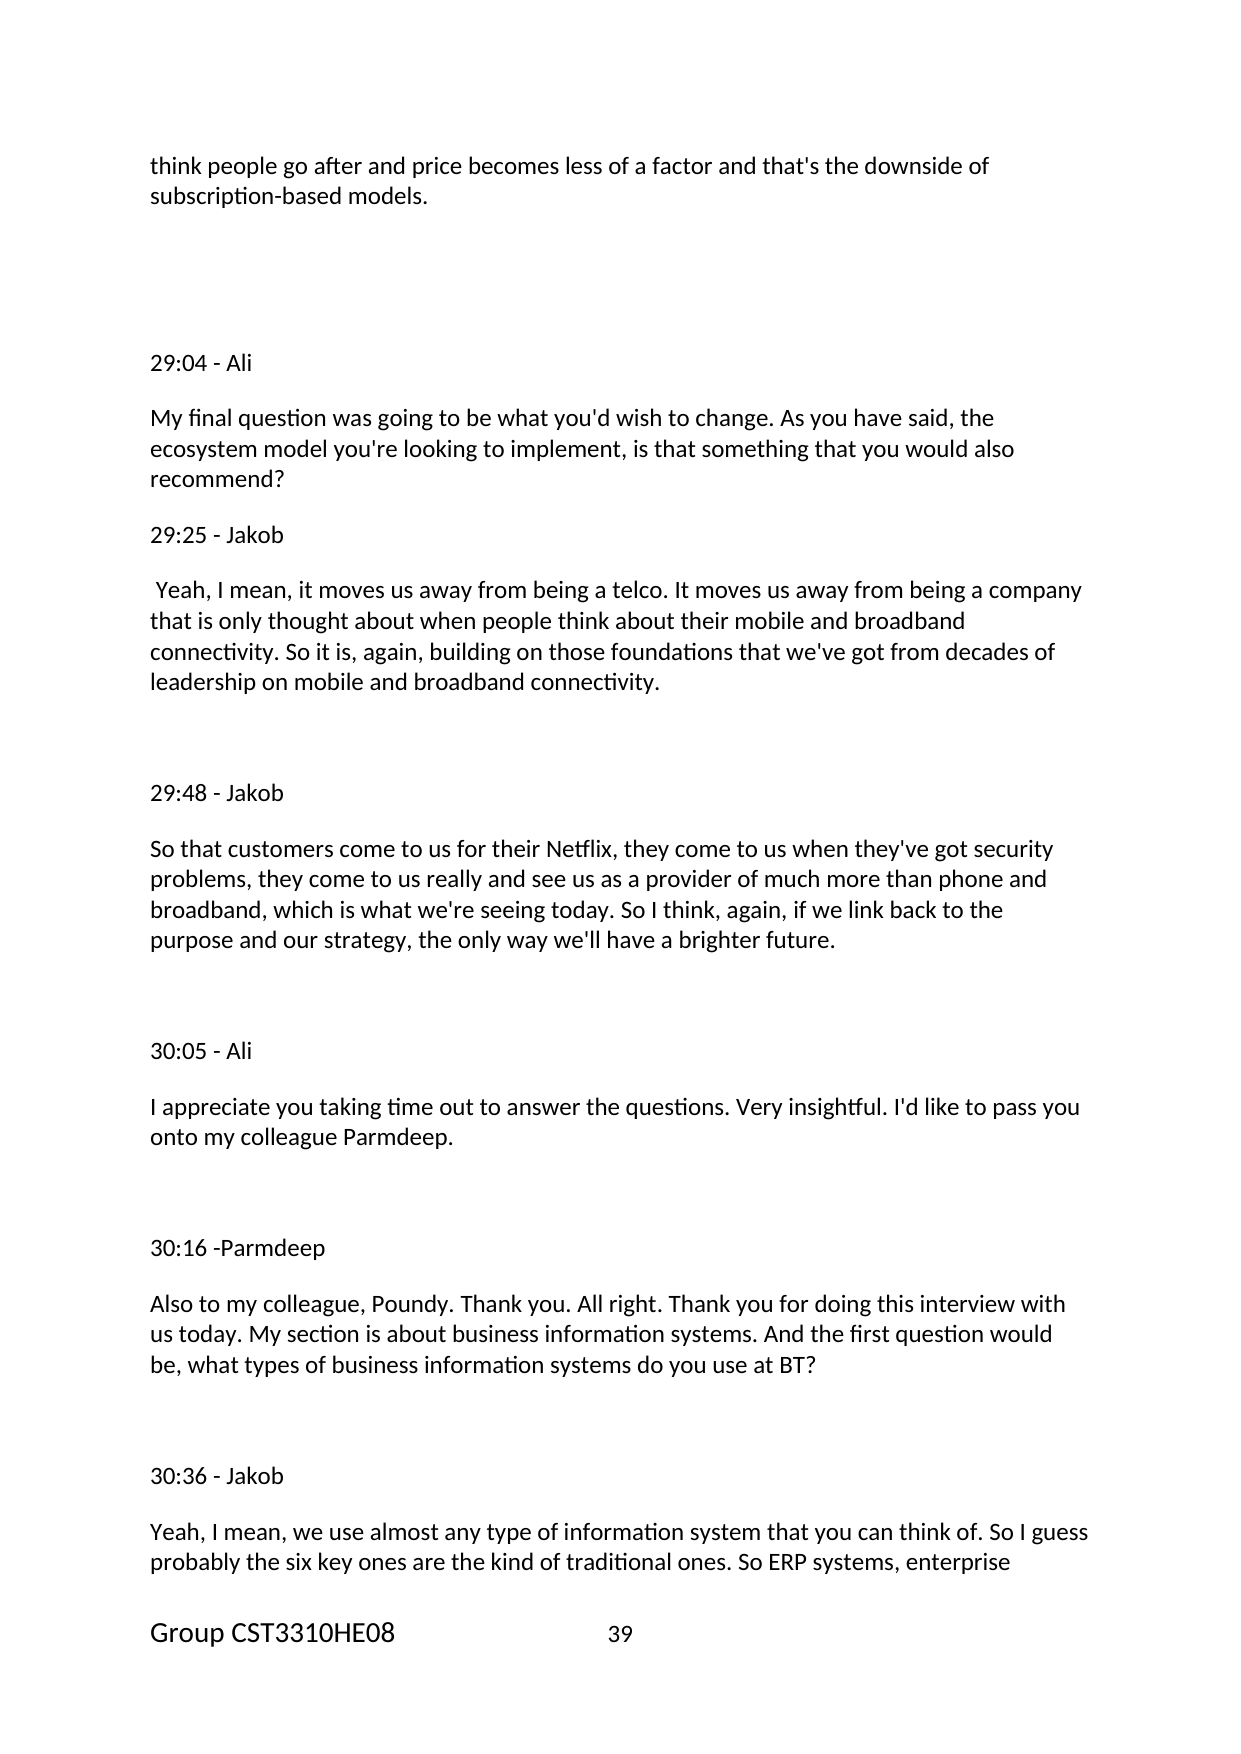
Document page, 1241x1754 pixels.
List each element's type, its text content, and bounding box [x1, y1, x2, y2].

text 30:16 -Parmdeep [150, 1232, 1090, 1263]
text 30:05 - Ali [150, 1035, 1090, 1066]
text 29:04 - Ali [150, 347, 1090, 378]
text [150, 150, 1090, 211]
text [150, 1516, 1090, 1577]
text 29:25 - Jakob [150, 519, 1090, 550]
text 29:48 - Jakob [150, 777, 1090, 808]
text Also to my colleague, Poundy. Thank you. All right. Thank you for doing this interview with us today. My section is about business information systems. And the first question would be, what types of business information systems do you use at BT? [150, 1288, 1090, 1379]
text I appreciate you taking time out to answer the questions. Very insightful. I'd like to pass you onto my colleague Parmdeep. [150, 1091, 1090, 1152]
text Yeah, I mean, it moves us away from being a telco. It moves us away from being a company that is only thought about when people think about their mobile and broadband connectivity. So it is, again, building on those foundations that we've got from decades of leadership on mobile and broadband connectivity. [150, 575, 1090, 697]
text My final question was going to be what you'd wish to change. As you have said, the ecosystem model you're looking to implement, is that something that you would also recommend? [150, 403, 1090, 494]
text So that customers come to us for their Netflix, they come to us when they've got security problems, they come to us really and see us as a provider of much more than phone and broadband, which is what we're seeing today. So I think, again, if we link back to the purpose and our strategy, the only way we'll have a brighter future. [150, 833, 1090, 955]
text 30:36 - Jakob [150, 1460, 1090, 1491]
